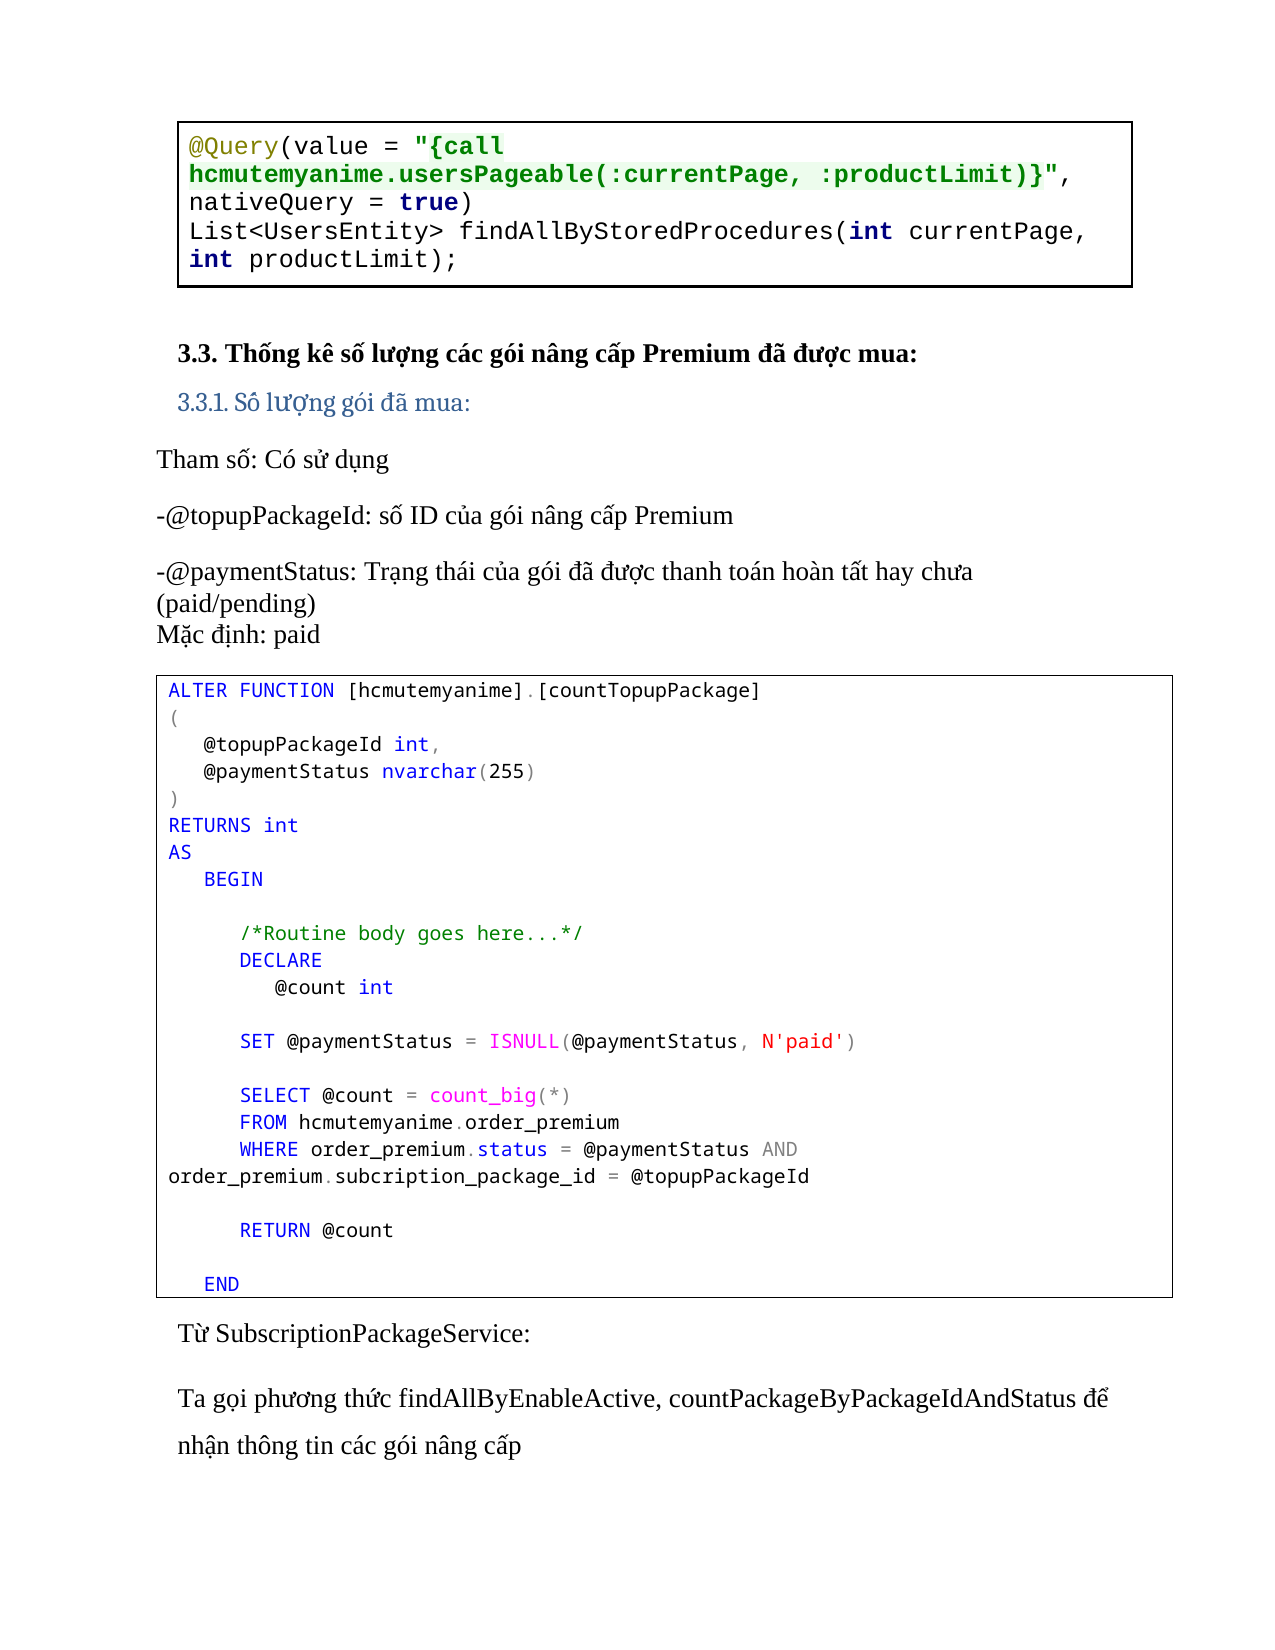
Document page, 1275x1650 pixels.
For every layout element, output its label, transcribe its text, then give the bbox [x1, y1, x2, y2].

subtitle 3.3.1. Số lượng gói đã mua: [177, 387, 1131, 418]
text Mặc định: paid [156, 618, 1131, 649]
table_header @Query(value = "{call hcmutemyanime.usersPageable(:currentPage, :productLimit)}", nativeQuery = true) List<UsersEntity> findAllByStoredProcedures(int currentPage, int productLimit); [179, 123, 1131, 285]
text Từ SubscriptionPackageService: [177, 1317, 1145, 1348]
text Tham số: Có sử dụng [156, 443, 1131, 474]
subtitle 3.3. Thống kê số lượng các gói nâng cấp Premium đã được mua: [177, 337, 1131, 368]
text Ta gọi phương thức findAllByEnableActive, countPackageByPackageIdAndStatus để nhận thông tin các gói nâng cấp [177, 1382, 1145, 1460]
table_header ALTER FUNCTION [hcmutemyanime].[countTopupPackage] ( @topupPackageId int, @paymentStatus nvarchar(255) ) RETURNS int AS BEGIN /*Routine body goes here...*/ DECLARE @count int SET @paymentStatus = ISNULL(@paymentStatus, N'paid') SELECT @count = count_big(*) FROM hcmutemyanime.order_premium WHERE order_premium.status = @paymentStatus AND order_premium.subcription_package_id = @topupPackageId RETURN @count END [157, 676, 1172, 1297]
text -@topupPackageId: số ID của gói nâng cấp Premium [156, 499, 1131, 531]
text -@paymentStatus: Trạng thái của gói đã được thanh toán hoàn tất hay chưa (paid/pending) [156, 556, 1131, 618]
